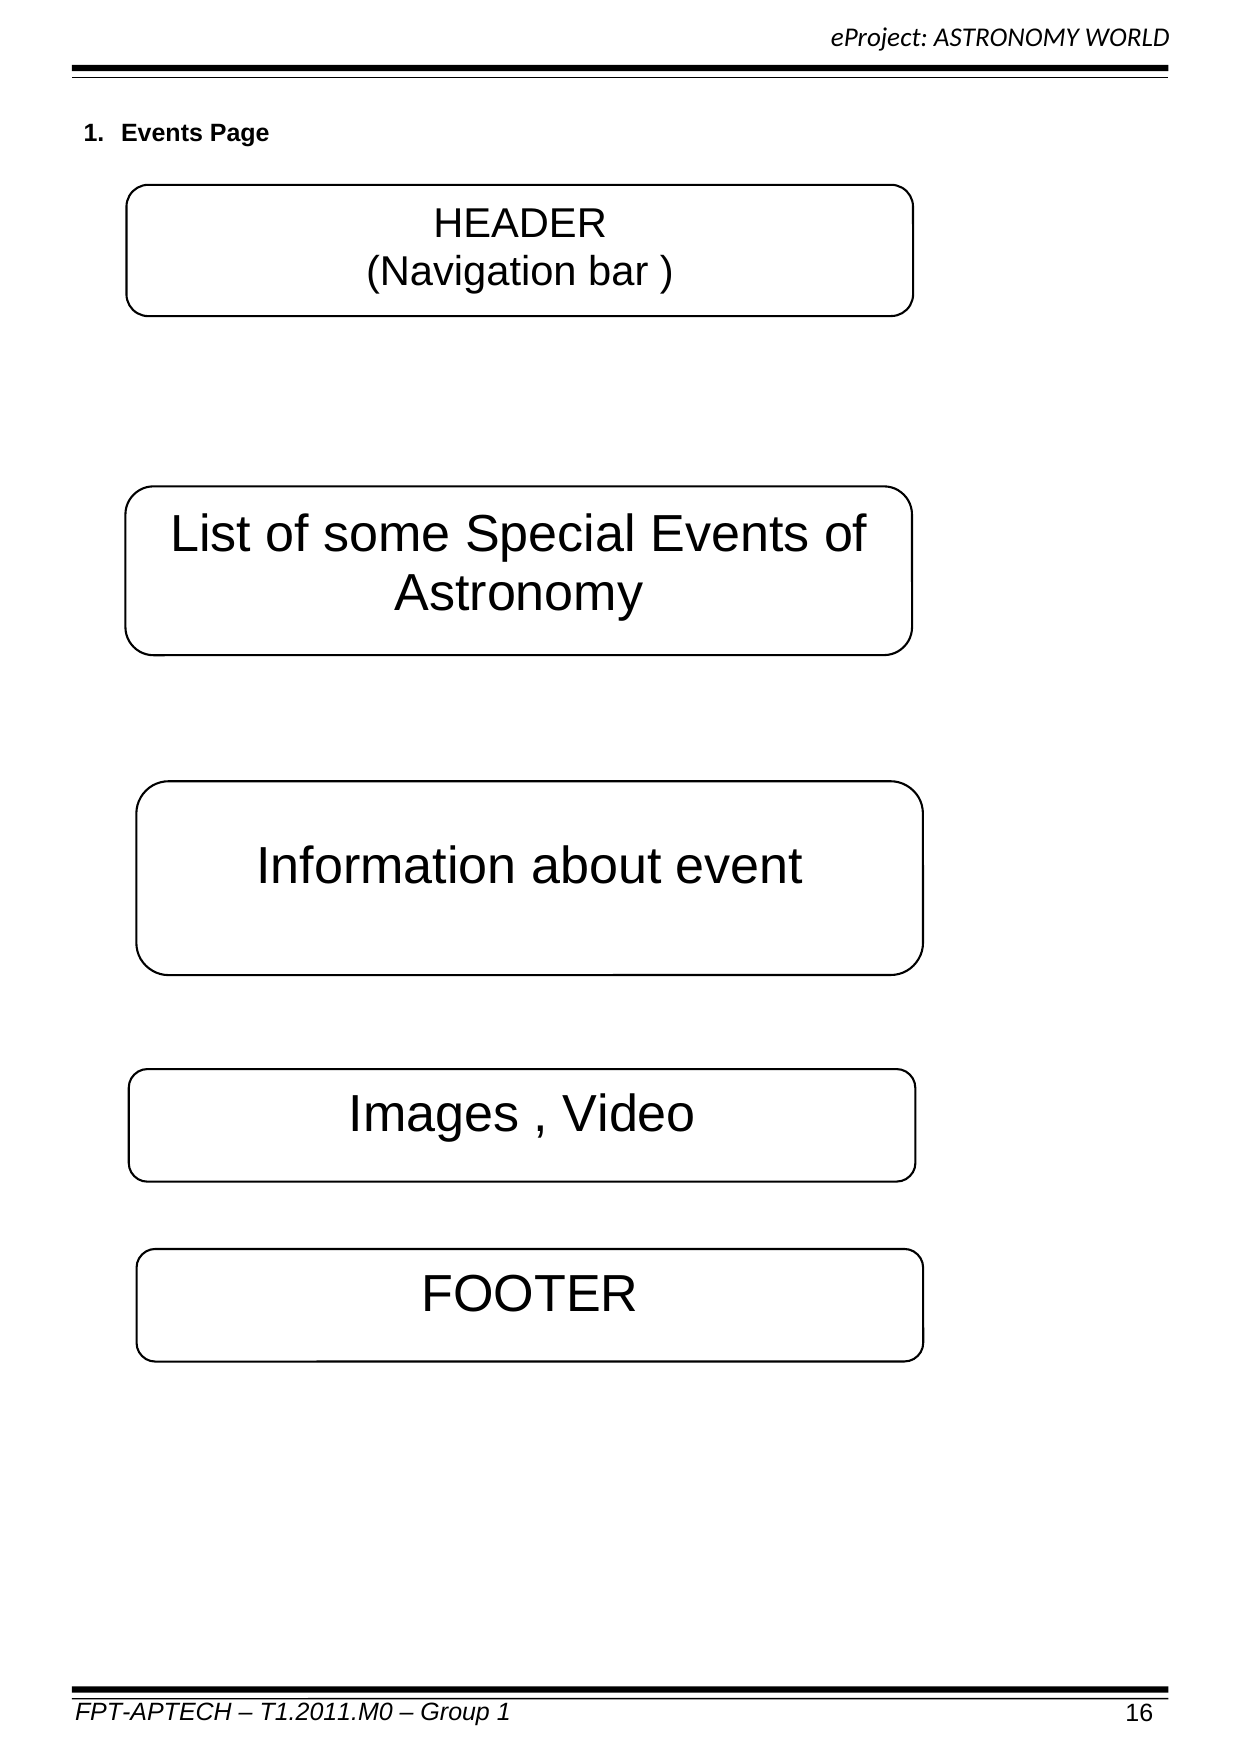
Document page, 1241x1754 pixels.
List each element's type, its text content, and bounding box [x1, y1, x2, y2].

list Events Page [83, 118, 1203, 147]
